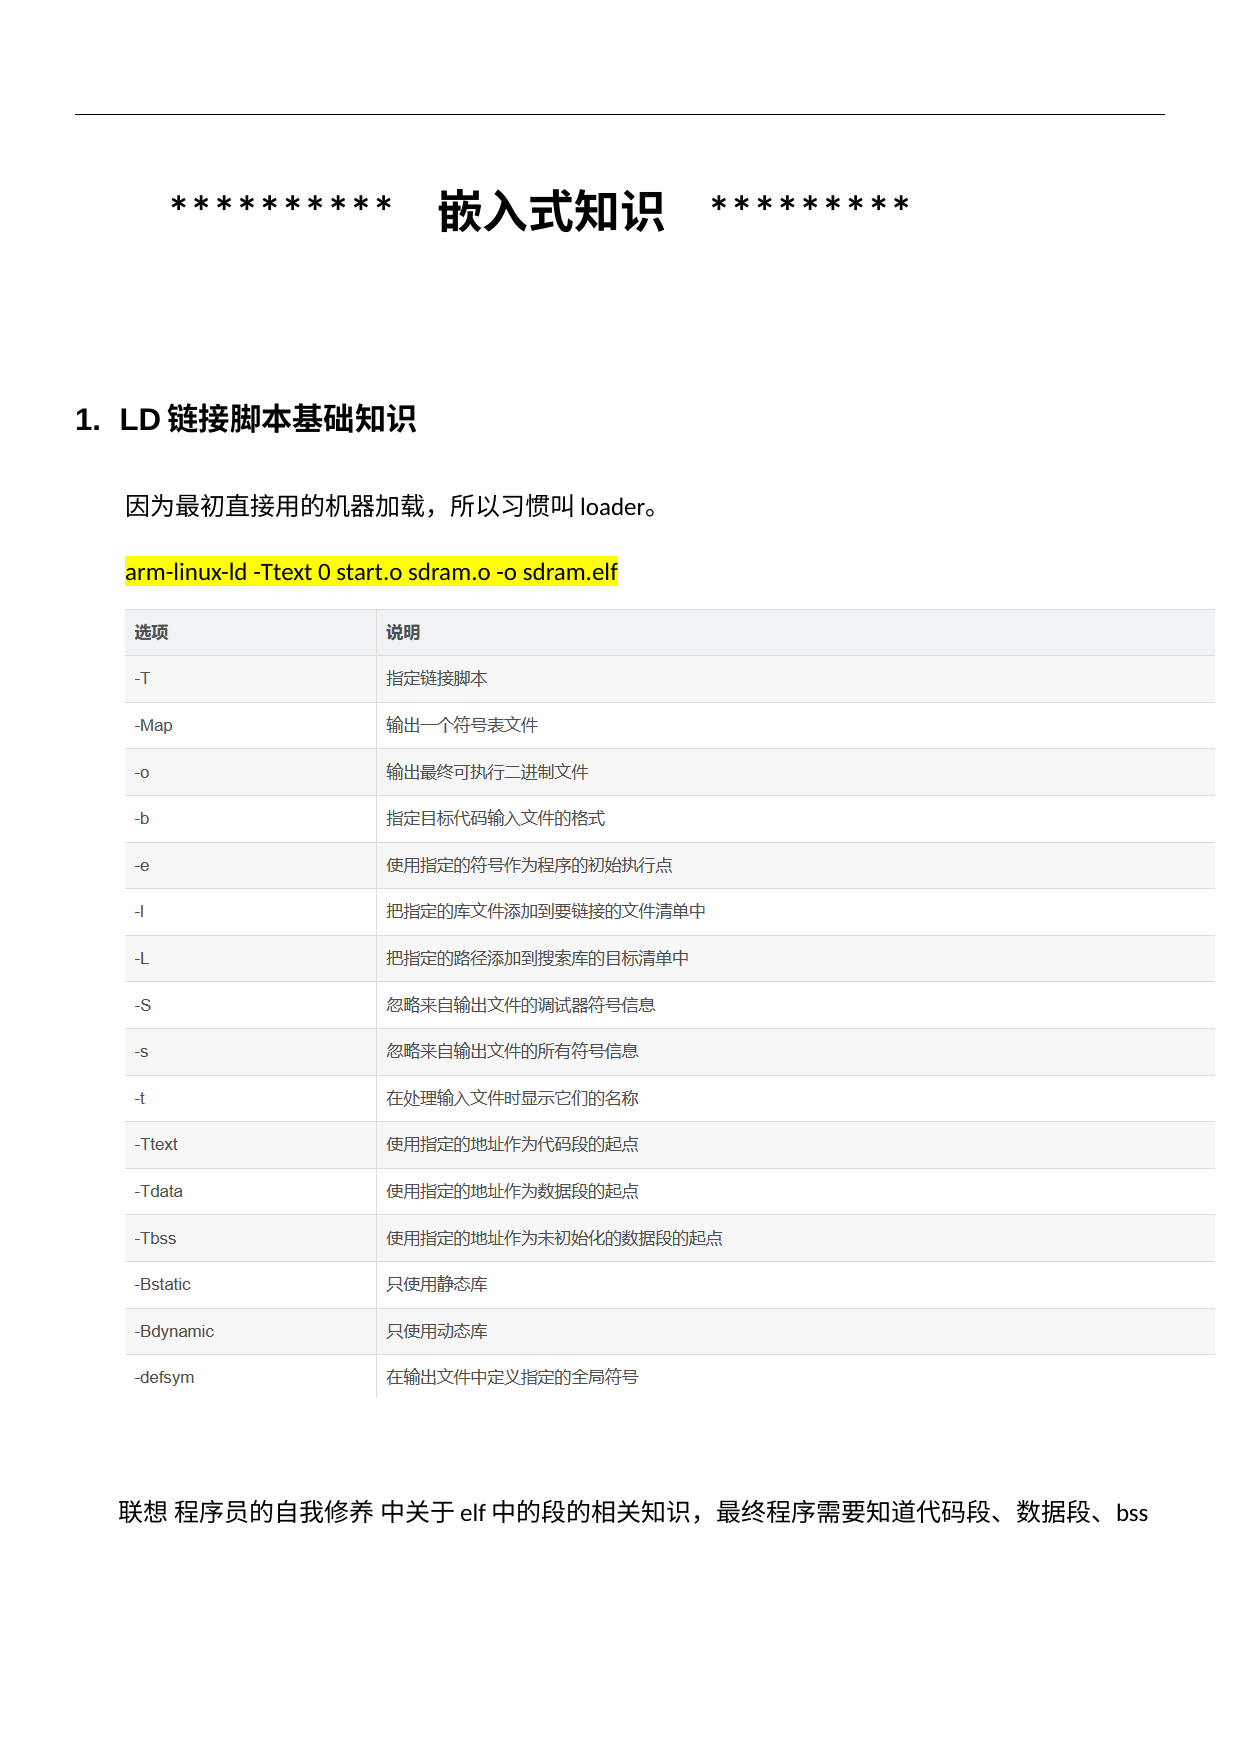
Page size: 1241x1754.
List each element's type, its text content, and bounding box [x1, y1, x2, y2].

subtitle LD链接脚本基础知识 [75, 384, 1165, 449]
text arm-linux-ld -Ttext 0 start.o sdram.o -o sdram.elf [75, 555, 1165, 587]
subtitle ********** 嵌入式知识 ********* [75, 159, 1165, 257]
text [75, 1478, 1165, 1543]
text 因为最初直接用的机器加载，所以习惯叫loader。 [75, 472, 1165, 537]
